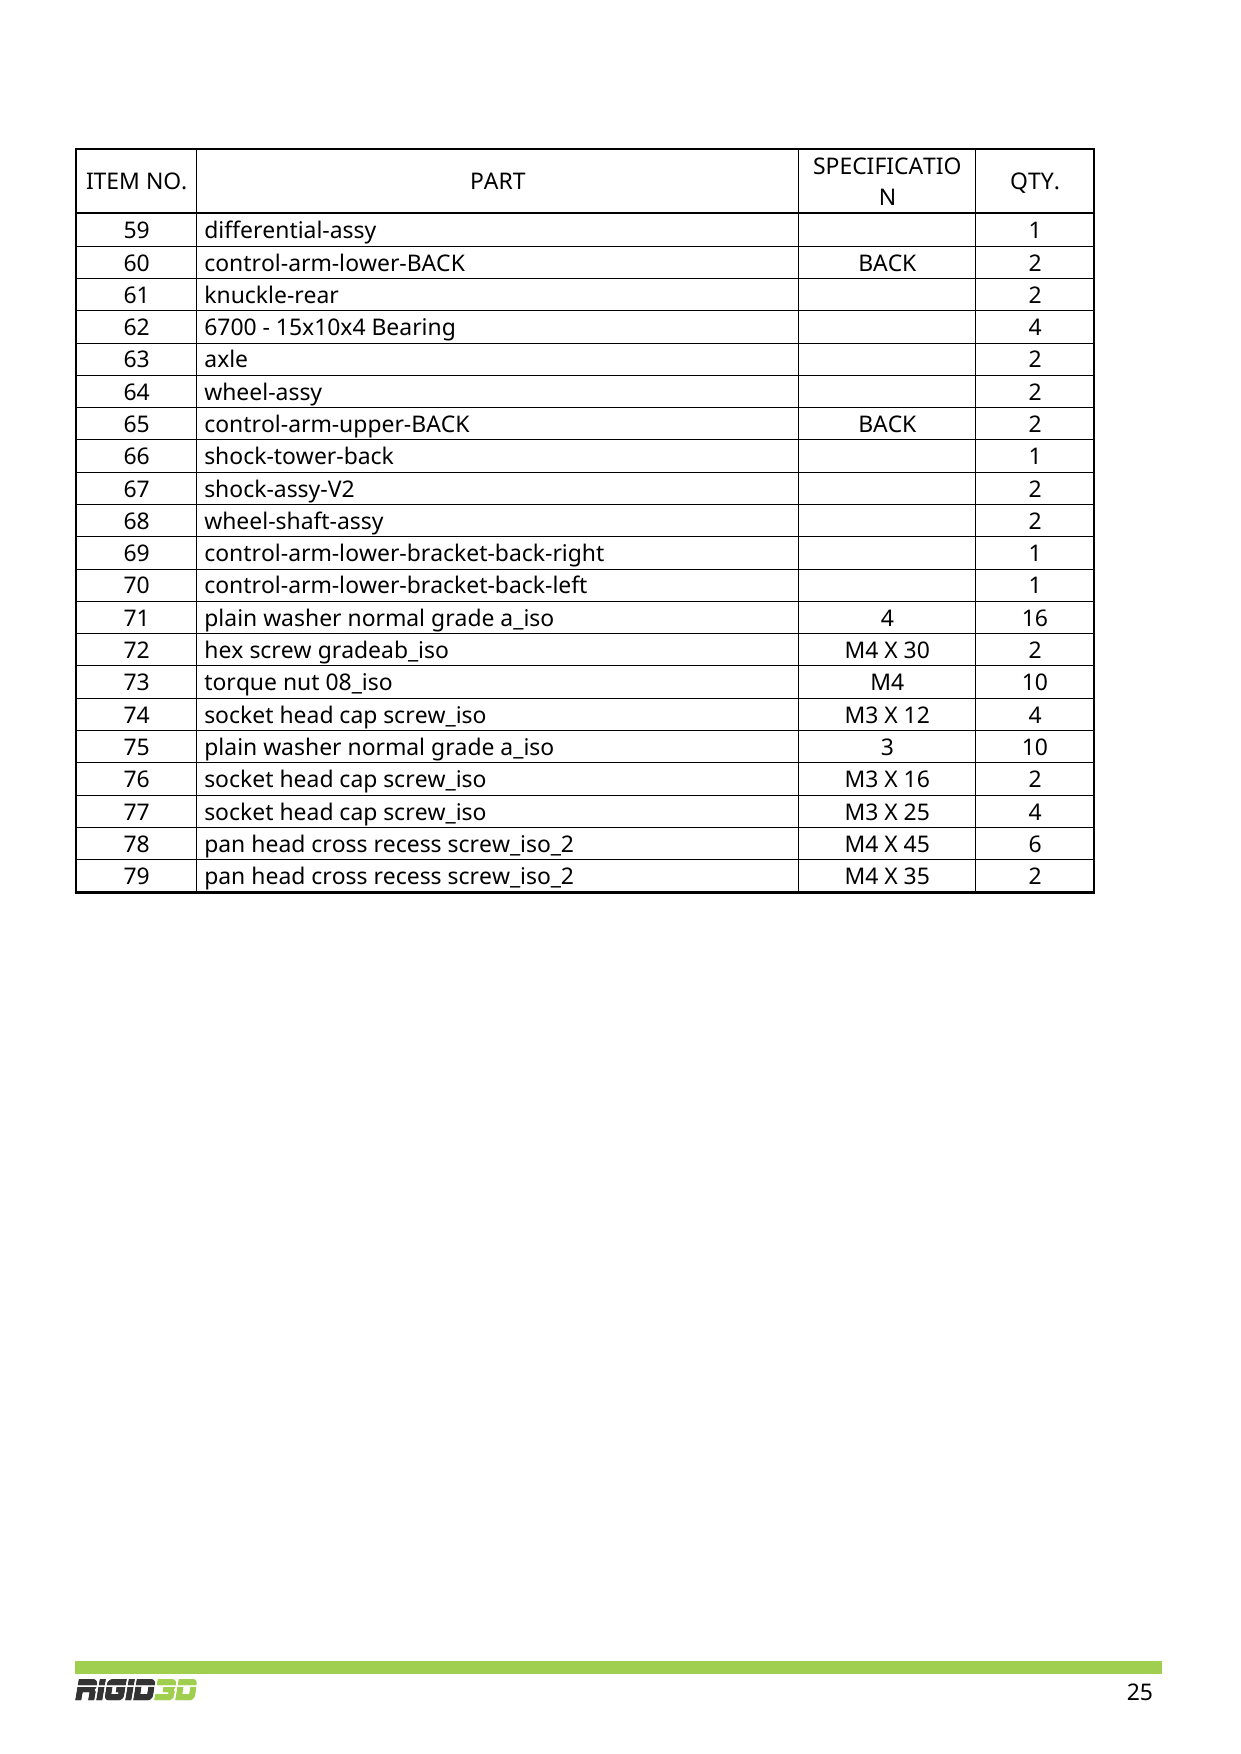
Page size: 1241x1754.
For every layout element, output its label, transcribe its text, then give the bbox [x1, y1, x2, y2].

table_cell 2 [976, 634, 1093, 665]
table_cell 2 [976, 408, 1093, 439]
table_cell 4 [976, 699, 1093, 730]
table_cell wheel-assy [197, 376, 798, 407]
table_cell BACK [799, 408, 975, 439]
table_cell 63 [77, 344, 196, 375]
table_header PART [197, 150, 798, 212]
table_cell 71 [77, 602, 196, 633]
picture [75, 1678, 197, 1701]
table_cell 74 [77, 699, 196, 730]
table_cell M3 X 16 [799, 763, 975, 794]
table_cell M3 X 25 [799, 796, 975, 827]
table_cell 73 [77, 666, 196, 698]
table_cell 2 [976, 473, 1093, 504]
table_cell socket head cap screw_iso [197, 763, 798, 794]
table_cell plain washer normal grade a_iso [197, 731, 798, 762]
table_cell 78 [77, 828, 196, 859]
table_cell BACK [799, 247, 975, 278]
table_cell pan head cross recess screw_iso_2 [197, 860, 798, 891]
table_cell 6 [976, 828, 1093, 859]
table_cell 2 [976, 505, 1093, 536]
table_cell 2 [976, 376, 1093, 407]
table_cell 69 [77, 537, 196, 568]
table_cell shock-assy-V2 [197, 473, 798, 504]
table_cell socket head cap screw_iso [197, 699, 798, 730]
table_cell [799, 376, 975, 407]
table_cell 77 [77, 796, 196, 827]
table_header SPECIFICATION [799, 150, 975, 212]
table_cell 66 [77, 440, 196, 472]
table_cell control-arm-lower-bracket-back-left [197, 570, 798, 601]
table_cell M3 X 12 [799, 699, 975, 730]
table_header ITEM NO. [77, 150, 196, 212]
table_cell [799, 505, 975, 536]
table_cell 70 [77, 570, 196, 601]
table_cell pan head cross recess screw_iso_2 [197, 828, 798, 859]
table_cell 64 [77, 376, 196, 407]
table_cell socket head cap screw_iso [197, 796, 798, 827]
table_cell 1 [976, 537, 1093, 568]
table_cell [799, 279, 975, 310]
table_cell 2 [976, 247, 1093, 278]
table_cell 60 [77, 247, 196, 278]
table_cell knuckle-rear [197, 279, 798, 310]
table_cell 59 [77, 214, 196, 246]
table_cell 4 [976, 796, 1093, 827]
table_cell differential-assy [197, 214, 798, 246]
table_cell [799, 440, 975, 472]
table_cell 61 [77, 279, 196, 310]
table_cell 4 [799, 602, 975, 633]
table_cell 1 [976, 214, 1093, 246]
table_cell M4 X 30 [799, 634, 975, 665]
table_cell 3 [799, 731, 975, 762]
table_cell 10 [976, 666, 1093, 698]
table_cell [799, 537, 975, 568]
table_cell 2 [976, 344, 1093, 375]
table_cell wheel-shaft-assy [197, 505, 798, 536]
table_cell plain washer normal grade a_iso [197, 602, 798, 633]
table_cell control-arm-lower-BACK [197, 247, 798, 278]
table_cell 75 [77, 731, 196, 762]
table_cell 4 [976, 311, 1093, 342]
table_cell shock-tower-back [197, 440, 798, 472]
table_cell M4 [799, 666, 975, 698]
table_cell 72 [77, 634, 196, 665]
table_cell 2 [976, 860, 1093, 891]
table_cell torque nut 08_iso [197, 666, 798, 698]
table_cell 10 [976, 731, 1093, 762]
table_cell 16 [976, 602, 1093, 633]
table_cell 79 [77, 860, 196, 891]
table_cell axle [197, 344, 798, 375]
table_cell [799, 344, 975, 375]
table_cell control-arm-upper-BACK [197, 408, 798, 439]
table_cell [799, 311, 975, 342]
table_cell [799, 570, 975, 601]
table_cell [799, 473, 975, 504]
table_cell 1 [976, 440, 1093, 472]
table_cell hex screw gradeab_iso [197, 634, 798, 665]
table_cell 65 [77, 408, 196, 439]
table_header QTY. [976, 150, 1093, 212]
table_cell M4 X 45 [799, 828, 975, 859]
table_cell 6700 - 15x10x4 Bearing [197, 311, 798, 342]
table_cell 76 [77, 763, 196, 794]
table_cell [799, 214, 975, 246]
table_cell 67 [77, 473, 196, 504]
table_cell control-arm-lower-bracket-back-right [197, 537, 798, 568]
table_cell M4 X 35 [799, 860, 975, 891]
table_cell 1 [976, 570, 1093, 601]
table_cell 2 [976, 279, 1093, 310]
table_cell 2 [976, 763, 1093, 794]
table_cell 62 [77, 311, 196, 342]
table_cell 68 [77, 505, 196, 536]
